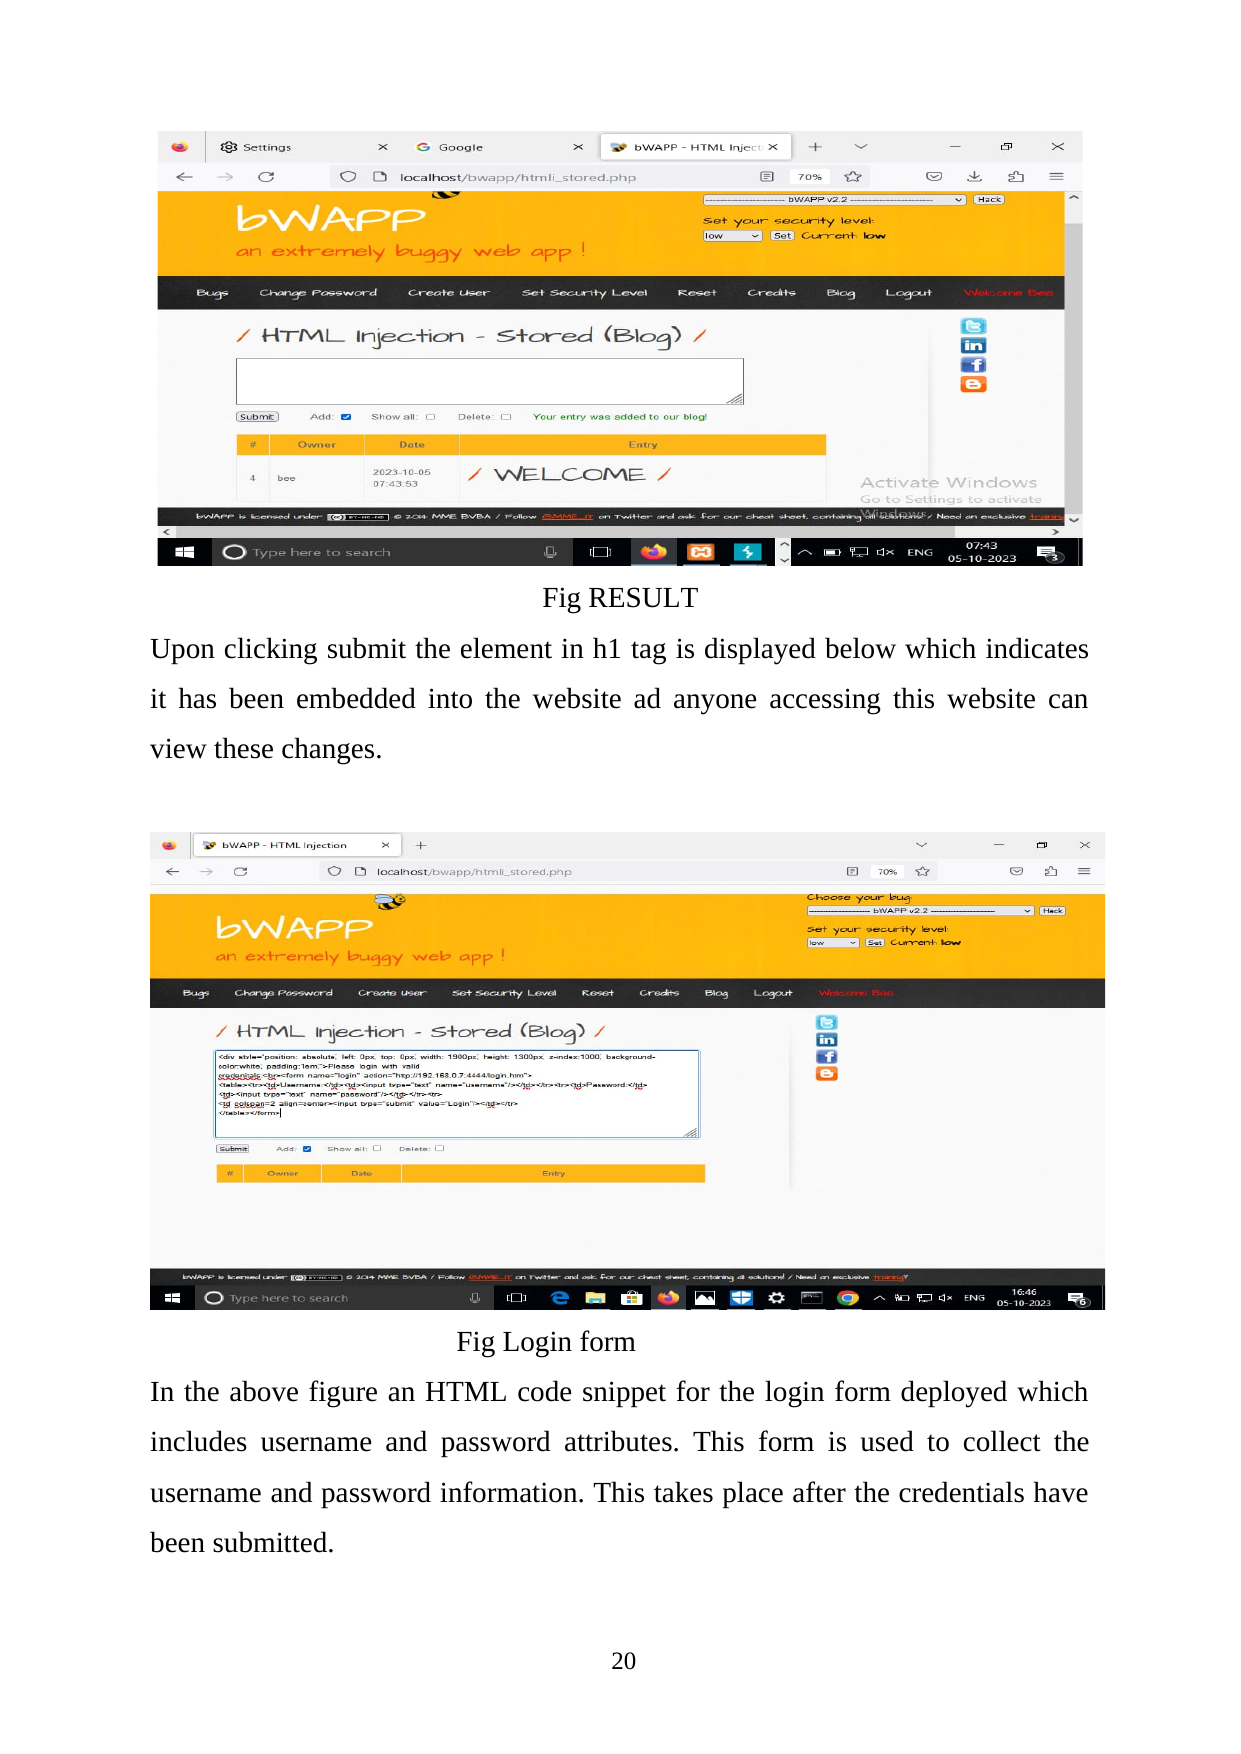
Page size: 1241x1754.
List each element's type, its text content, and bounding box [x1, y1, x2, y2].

text Fig Login form [150, 1324, 1090, 1357]
picture [157, 131, 1083, 566]
picture [150, 832, 1105, 1310]
text Fig RESULT [150, 580, 1090, 614]
text Upon clicking submit the element in h1 tag is displayed below which indicates it has been embedded into the website ad anyone accessing this website can view these changes. [150, 631, 1090, 765]
text In the above figure an HTML code snippet for the login form deployed which includes username and password attributes. This form is used to collect the username and password information. This takes place after the credentials have been submitted. [150, 1374, 1090, 1559]
